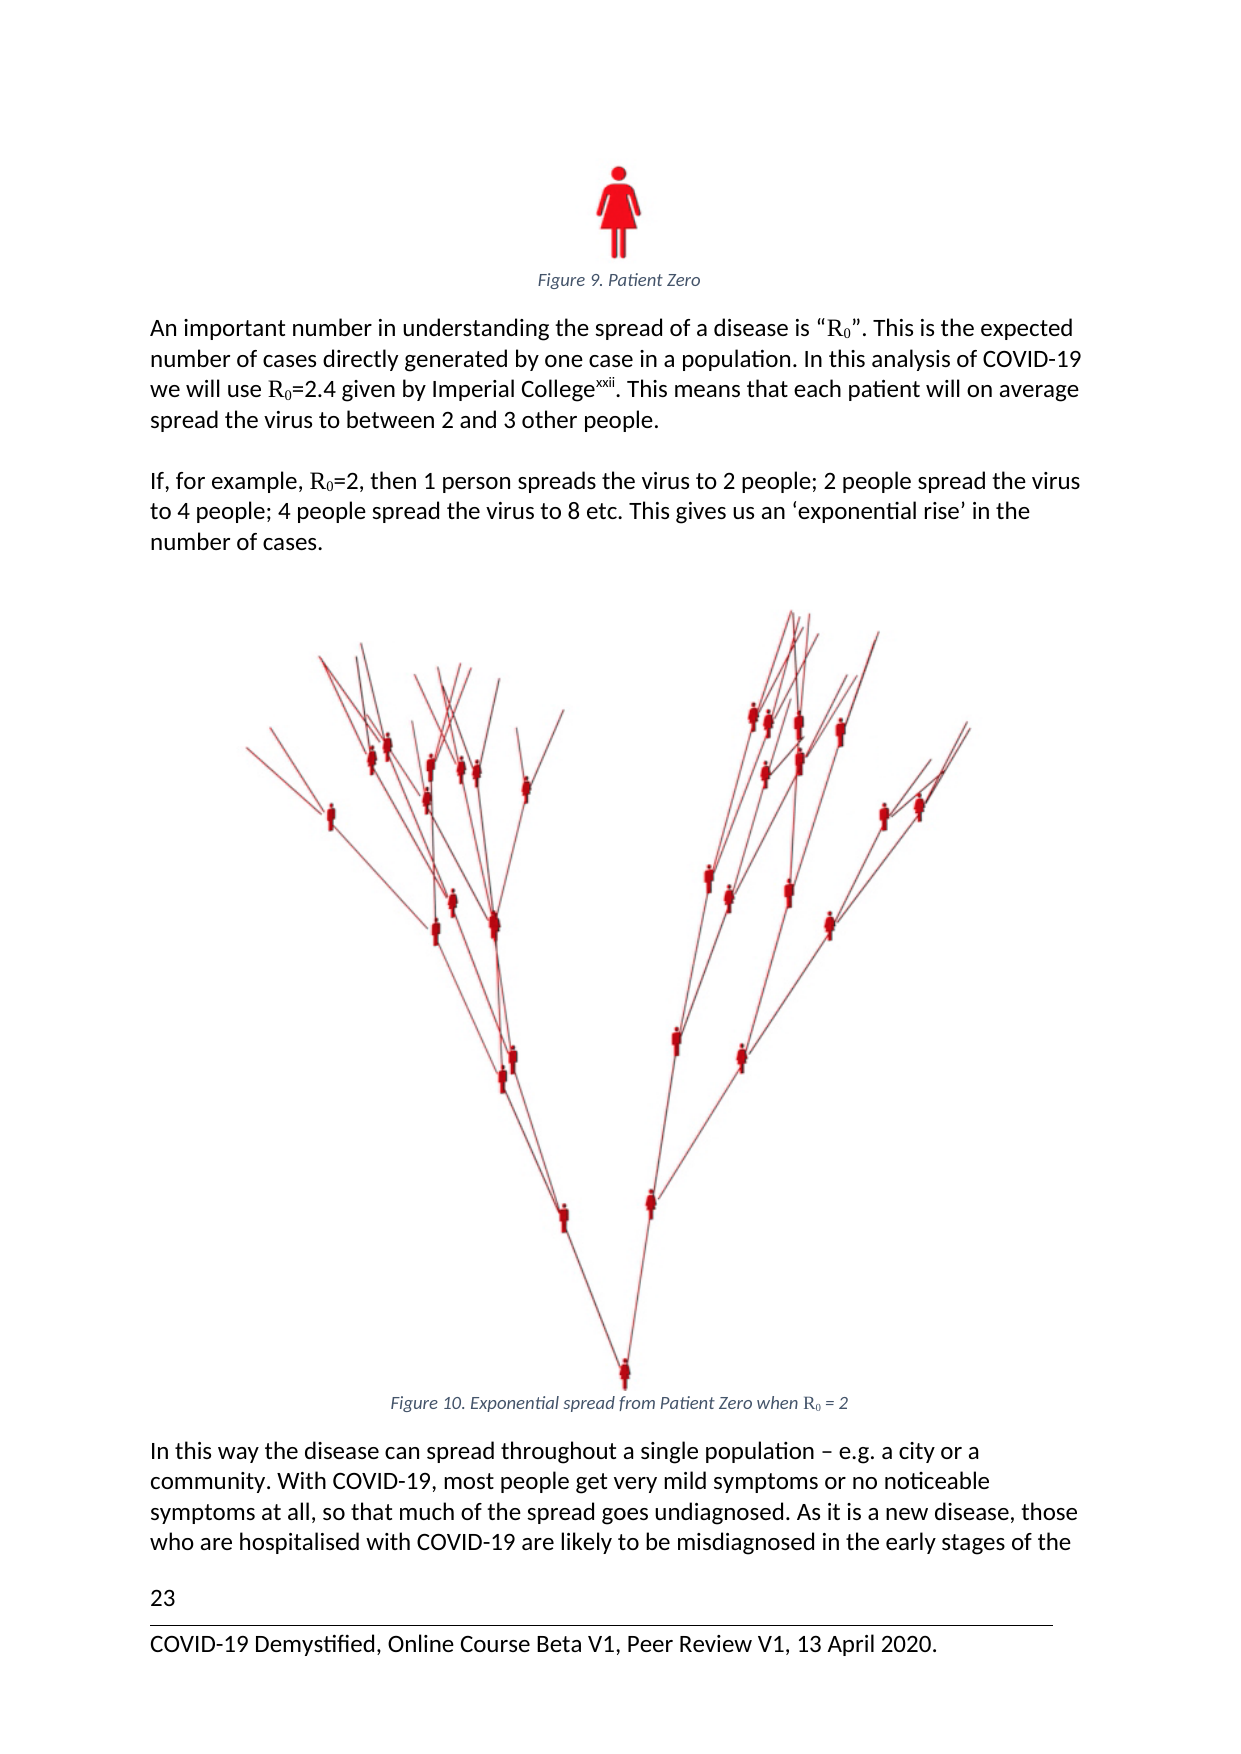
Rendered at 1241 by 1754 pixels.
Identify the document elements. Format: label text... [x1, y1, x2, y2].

picture [566, 150, 674, 269]
text If, for example, R0=2, then 1 person spreads the virus to 2 people; 2 people spread the virus to 4 people; 4 people spread the virus to 8 etc. This gives us an ‘exponential rise’ in the number of cases. [150, 465, 1090, 556]
text Figure 10. Exponential spread from Patient Zero when R0 = 2 [150, 1391, 1090, 1414]
text Figure 9. Patient Zero [150, 268, 1090, 291]
picture [150, 556, 1090, 1391]
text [150, 1435, 1090, 1557]
text An important number in understanding the spread of a disease is “R0”. This is the expected number of cases directly generated by one case in a population. In this analysis of COVID-19 we will use R0=2.4 given by Imperial College. This means that each patient will on average spread the virus to between 2 and 3 other people. [150, 312, 1090, 434]
